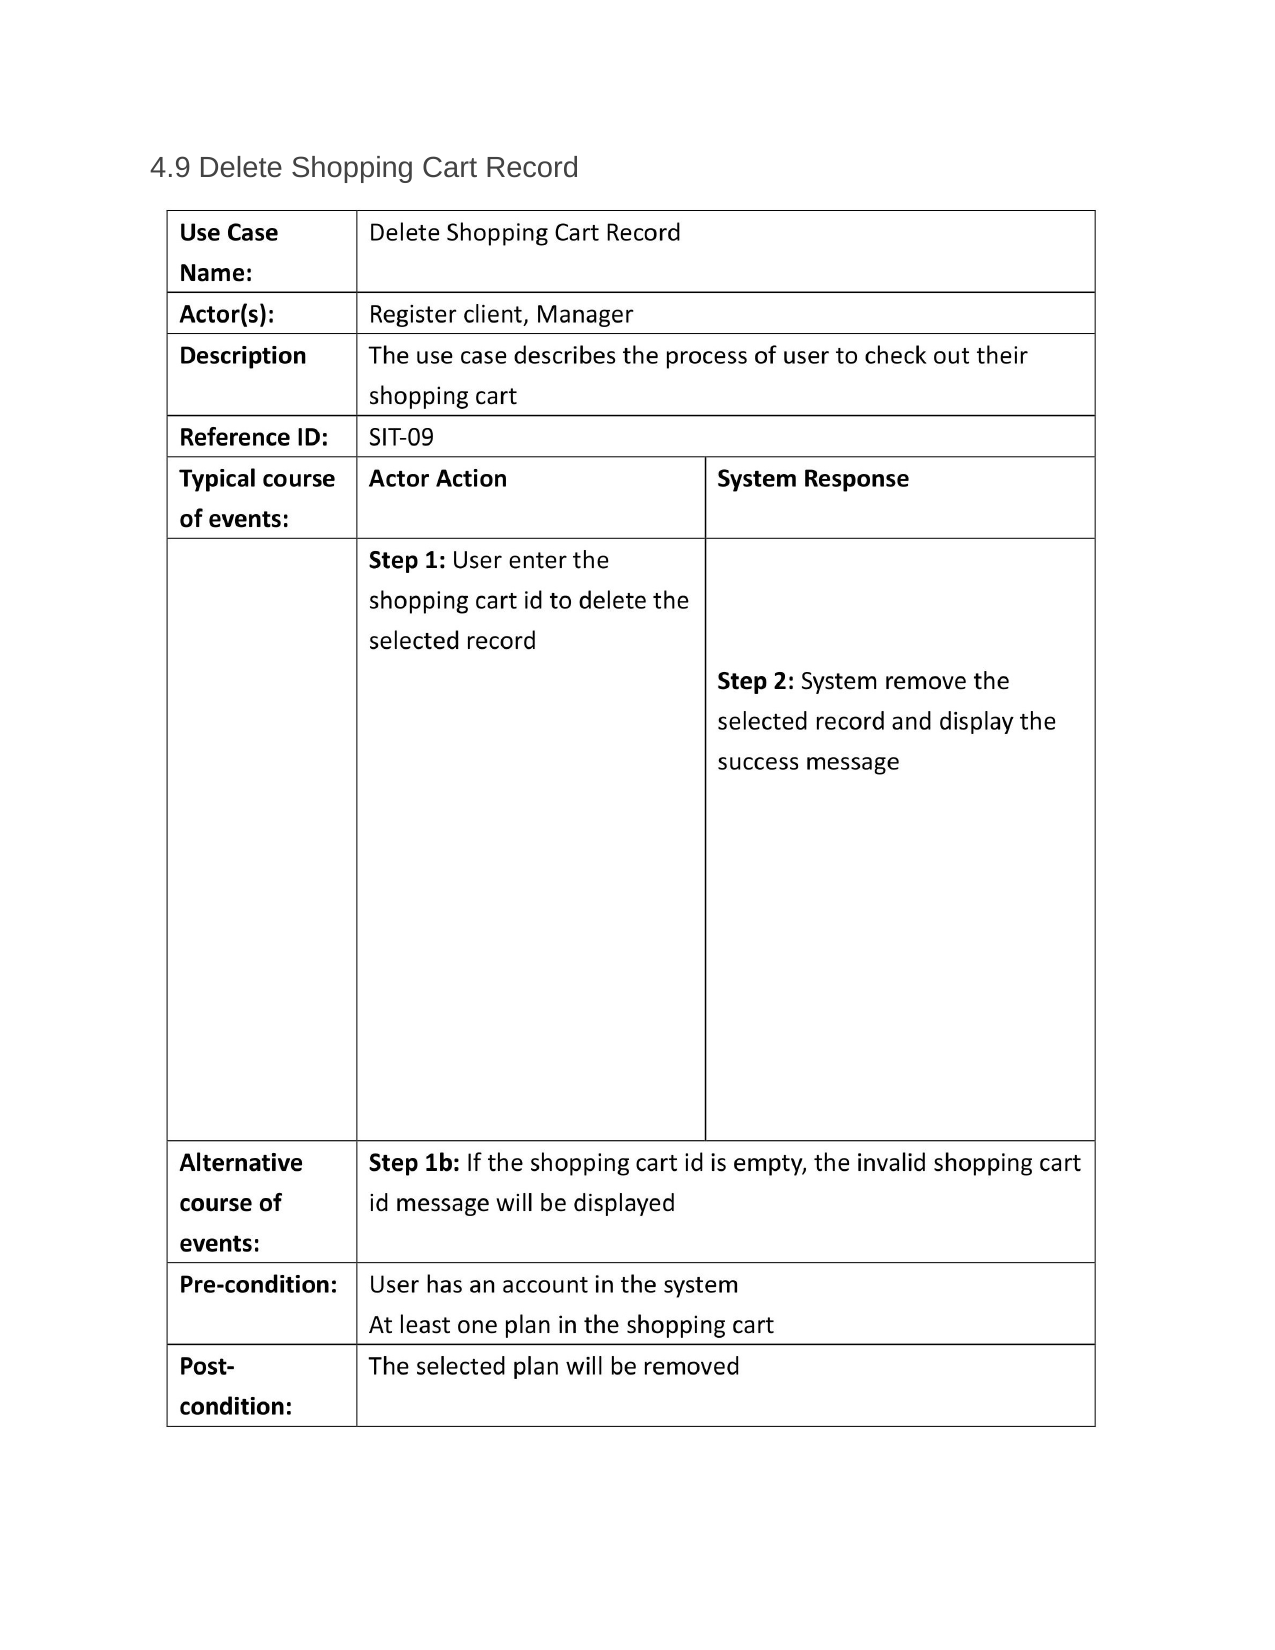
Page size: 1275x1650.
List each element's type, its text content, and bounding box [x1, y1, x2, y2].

picture [150, 191, 1108, 1446]
subtitle 4.9 Delete Shopping Cart Record [150, 150, 1125, 183]
